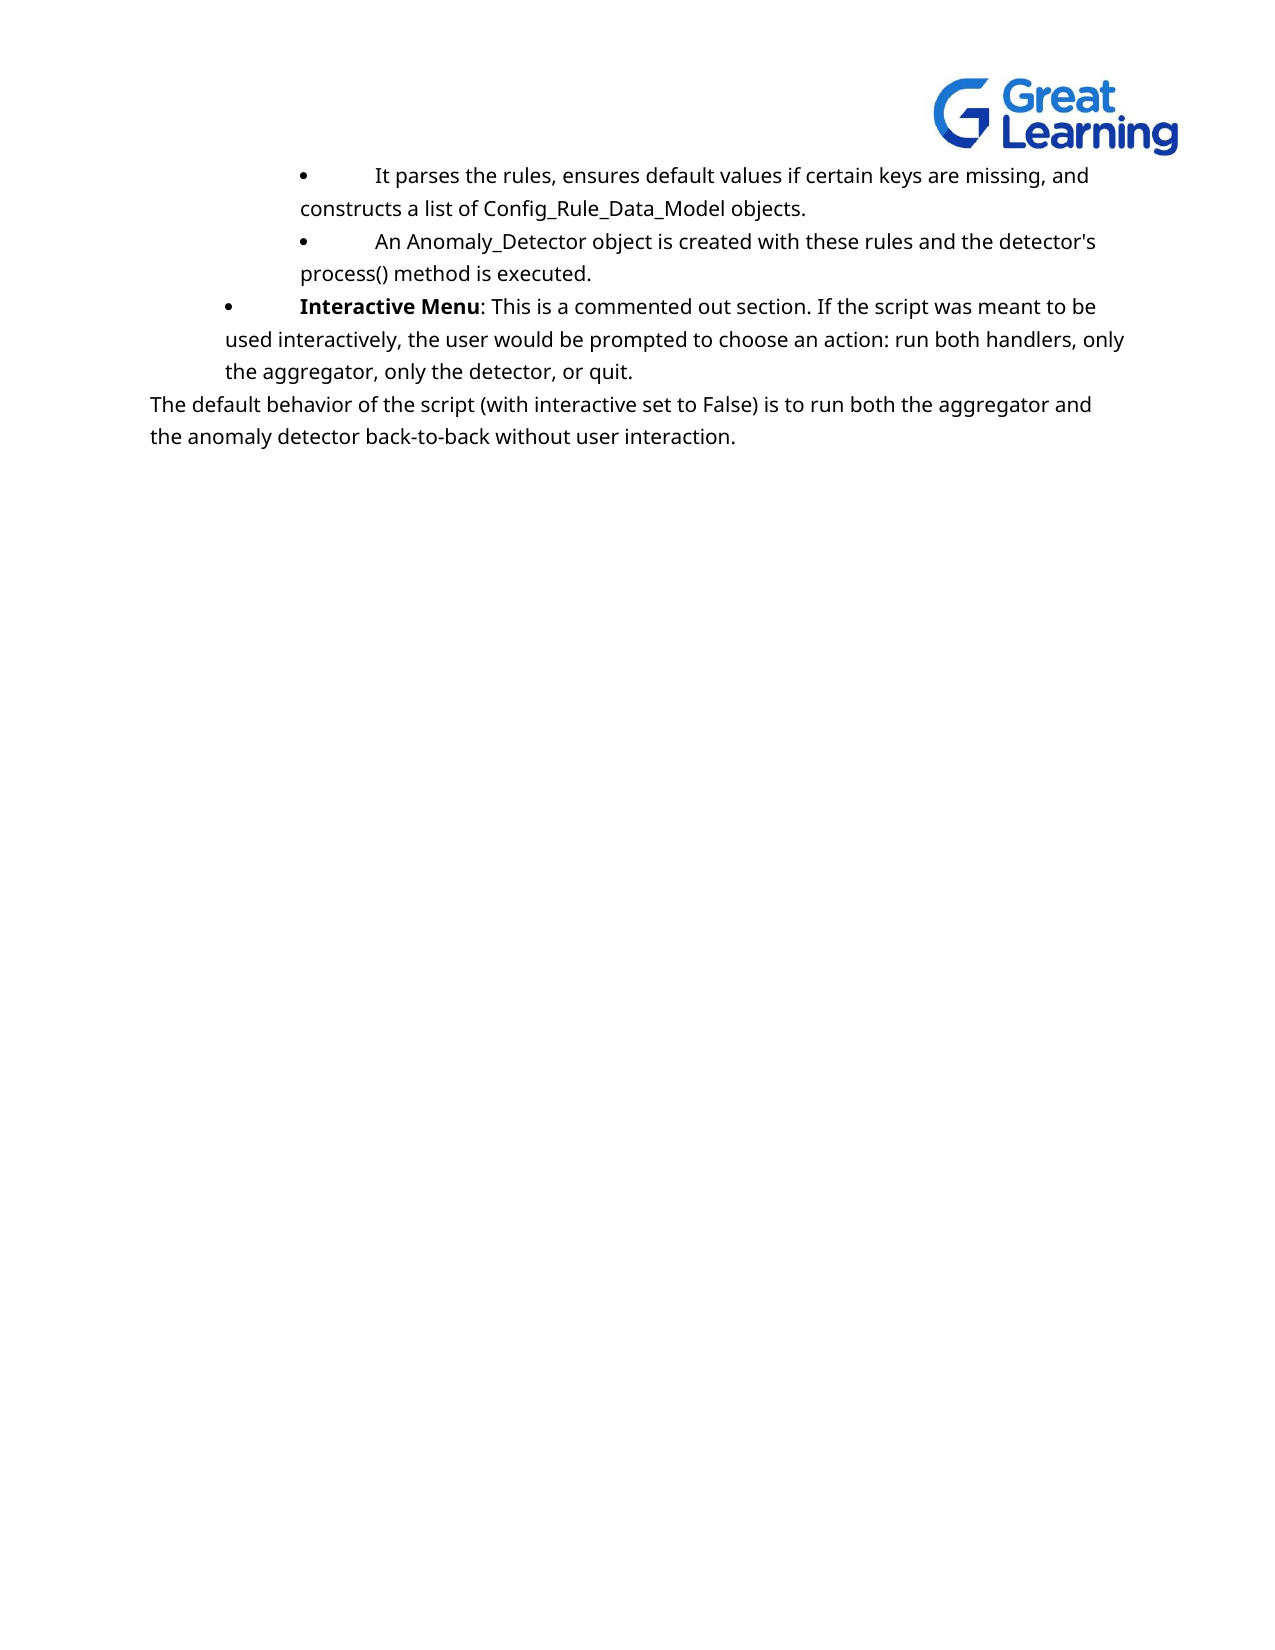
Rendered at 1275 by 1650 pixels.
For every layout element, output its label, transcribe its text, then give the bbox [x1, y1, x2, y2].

text The default behavior of the script (with interactive set to False) is to run both the aggregator and the anomaly detector back-to-back without user interaction. [150, 390, 1125, 451]
list It parses the rules, ensures default values if certain keys are missing, and constructs a list of Config_Rule_Data_Model objects. [300, 162, 1125, 223]
list An Anomaly_Detector object is created with these rules and the detector's process() method is executed. [300, 227, 1125, 288]
picture [924, 75, 1182, 158]
list Interactive Menu: This is a commented out section. If the script was meant to be used interactively, the user would be prompted to choose an action: run both handlers, only the aggregator, only the detector, or quit. [225, 292, 1125, 386]
